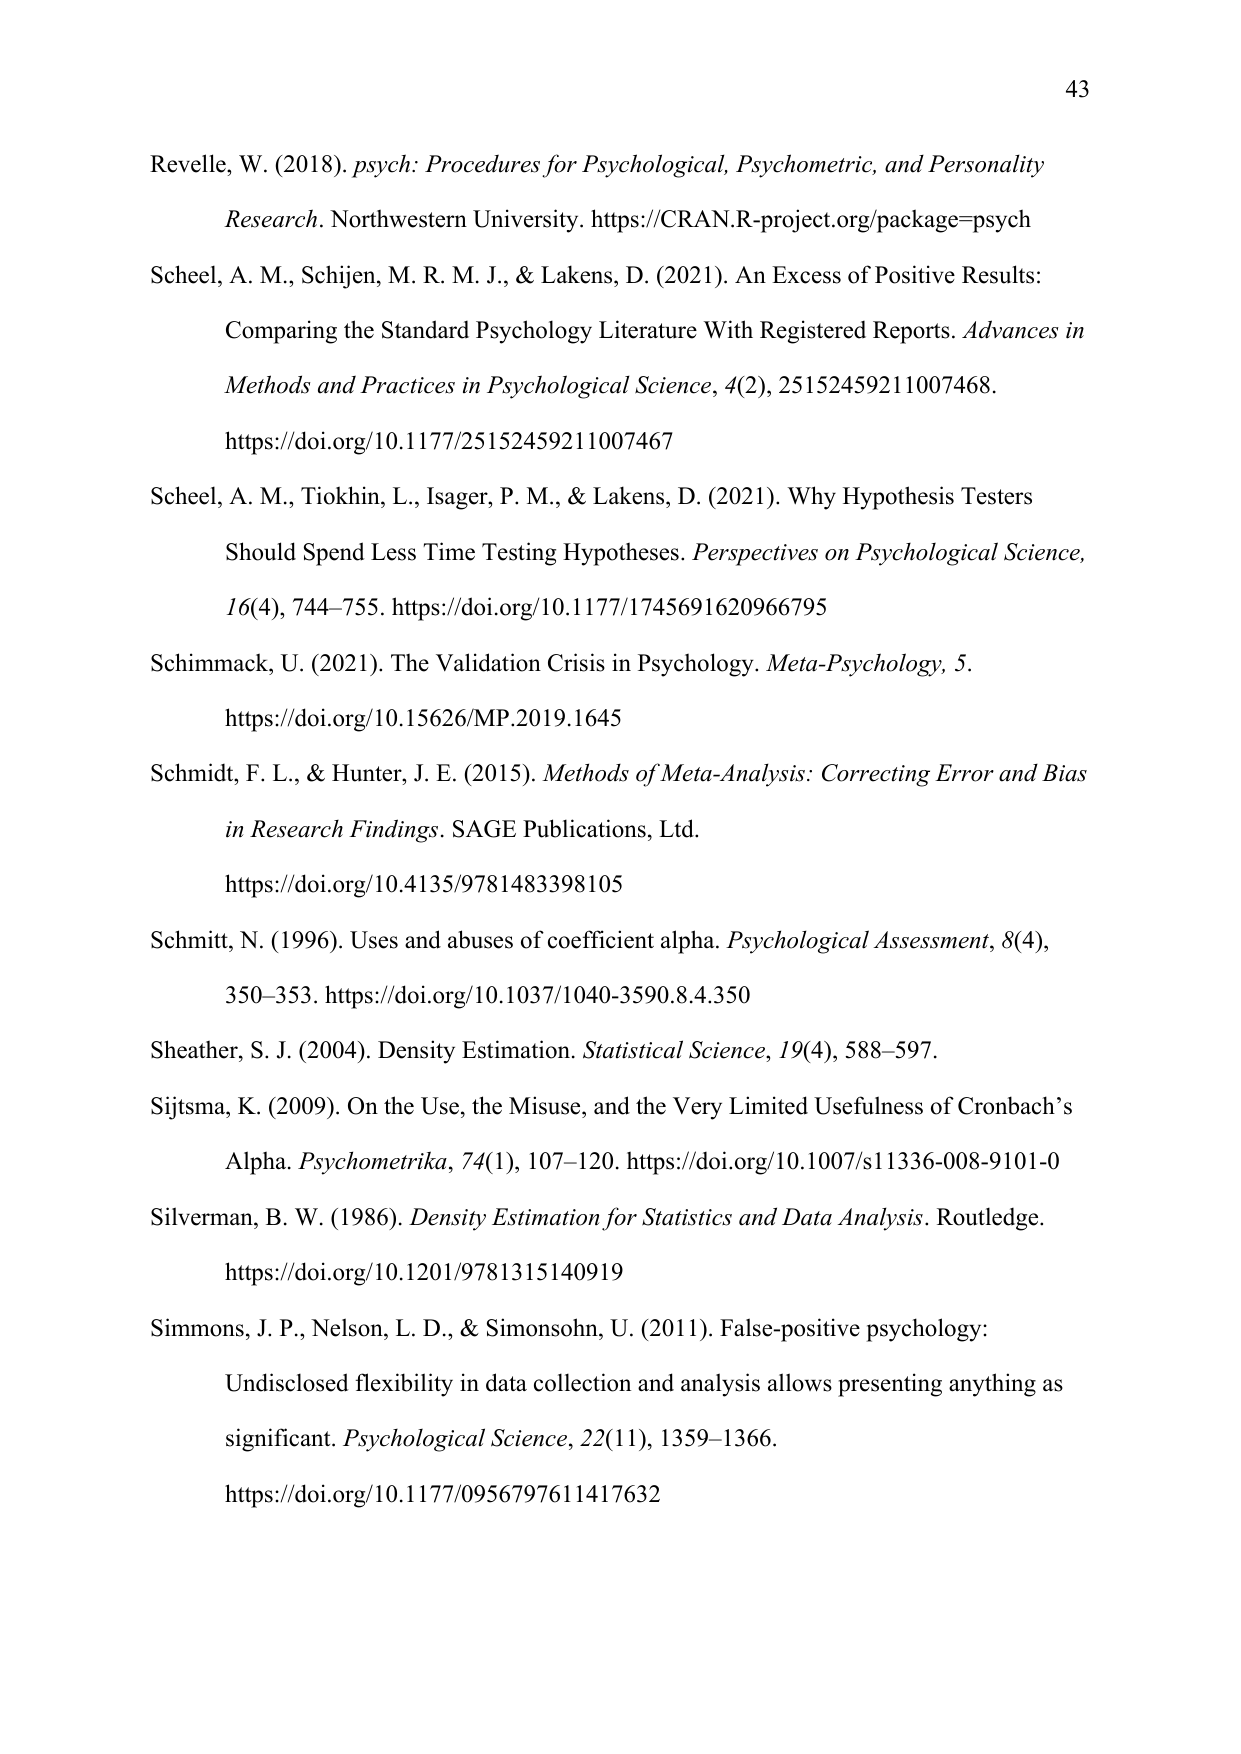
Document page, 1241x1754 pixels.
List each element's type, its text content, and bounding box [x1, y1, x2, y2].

text Schmidt, F. L., & Hunter, J. E. (2015). Methods of Meta-Analysis: Correcting Error and Bias in Research Findings. SAGE Publications, Ltd. https://doi.org/10.4135/9781483398105 [150, 759, 1090, 898]
text Simmons, J. P., Nelson, L. D., & Simonsohn, U. (2011). False-positive psychology: Undisclosed flexibility in data collection and analysis allows presenting anything as significant. Psychological Science, 22(11), 1359–1366. https://doi.org/10.1177/0956797611417632 [150, 1314, 1090, 1508]
text Sheather, S. J. (2004). Density Estimation. Statistical Science, 19(4), 588–597. [150, 1037, 1090, 1064]
text Scheel, A. M., Tiokhin, L., Isager, P. M., & Lakens, D. (2021). Why Hypothesis Testers Should Spend Less Time Testing Hypotheses. Perspectives on Psychological Science, 16(4), 744–755. https://doi.org/10.1177/1745691620966795 [150, 482, 1090, 621]
text Scheel, A. M., Schijen, M. R. M. J., & Lakens, D. (2021). An Excess of Positive Results: Comparing the Standard Psychology Literature With Registered Reports. Advances in Methods and Practices in Psychological Science, 4(2), 25152459211007468. https://doi.org/10.1177/25152459211007467 [150, 261, 1090, 455]
text Schmitt, N. (1996). Uses and abuses of coefficient alpha. Psychological Assessment, 8(4), 350–353. https://doi.org/10.1037/1040-3590.8.4.350 [150, 926, 1090, 1009]
text Silverman, B. W. (1986). Density Estimation for Statistics and Data Analysis. Routledge. https://doi.org/10.1201/9781315140919 [150, 1203, 1090, 1286]
text Schimmack, U. (2021). The Validation Crisis in Psychology. Meta-Psychology, 5. https://doi.org/10.15626/MP.2019.1645 [150, 649, 1090, 732]
text Revelle, W. (2018). psych: Procedures for Psychological, Psychometric, and Personality Research. Northwestern University. https://CRAN.R-project.org/package=psych [150, 150, 1090, 233]
text Sijtsma, K. (2009). On the Use, the Misuse, and the Very Limited Usefulness of Cronbach’s Alpha. Psychometrika, 74(1), 107–120. https://doi.org/10.1007/s11336-008-9101-0 [150, 1092, 1090, 1175]
